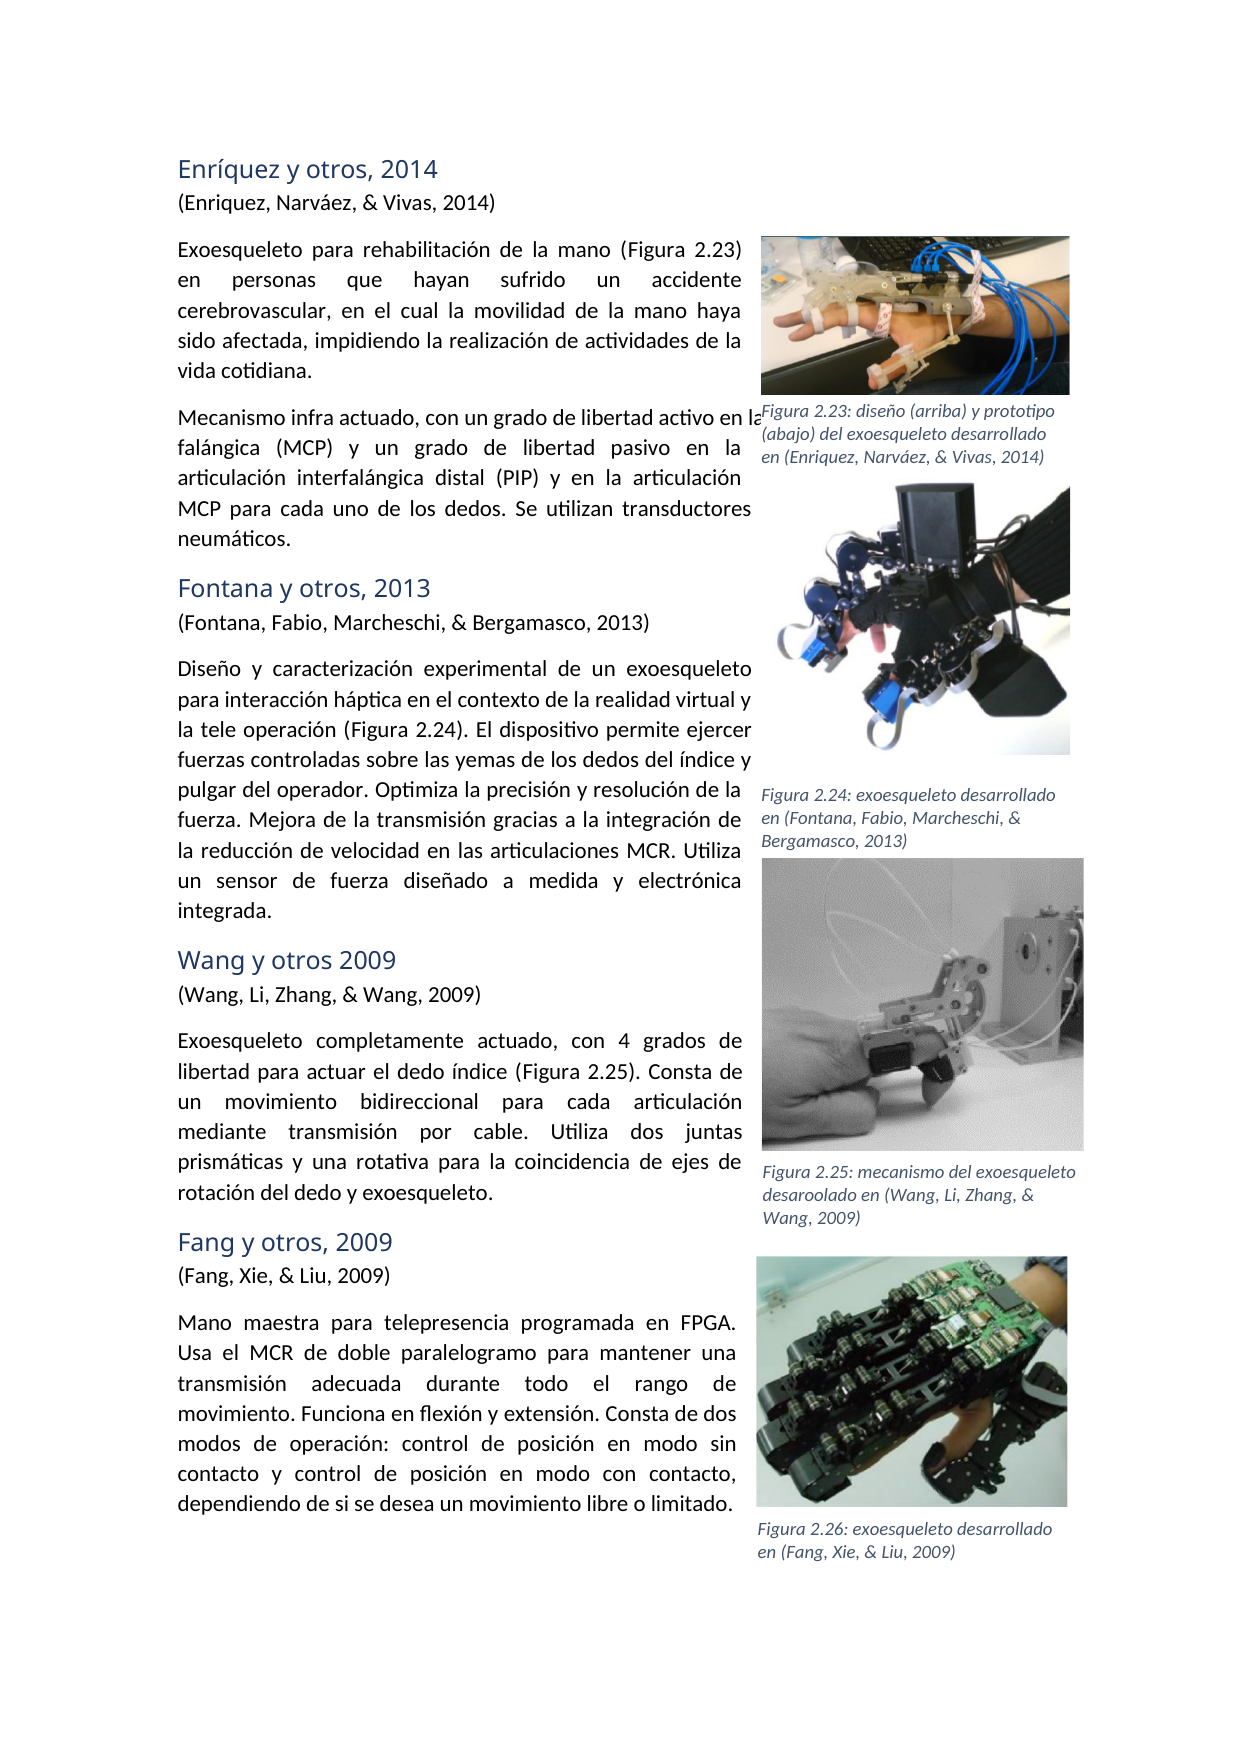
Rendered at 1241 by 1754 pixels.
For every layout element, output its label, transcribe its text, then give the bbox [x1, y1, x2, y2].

text Exoesqueleto completamente actuado, con 4 grados de libertad para actuar el dedo índice (Figura 2.25). Consta de un movimiento bidireccional para cada articulación mediante transmisión por cable. Utiliza dos juntas prismáticas y una rotativa para la coincidencia de ejes de rotación del dedo y exoesqueleto. [177, 1027, 1063, 1206]
picture [761, 858, 1084, 1151]
subtitle Wang y otros 2009 [177, 943, 761, 977]
picture [754, 1255, 1068, 1506]
subtitle Fontana y otros, 2013 [177, 571, 771, 605]
subtitle Enríquez y otros, 2014 [177, 152, 1063, 186]
text Mano maestra para telepresencia programada en FPGA. Usa el MCR de doble paralelogramo para mantener una transmisión adecuada durante todo el rango de movimiento. Funciona en flexión y extensión. Consta de dos modos de operación: control de posición en modo sin contacto y control de posición en modo con contacto, dependiendo de si se desea un movimiento libre o limitado. [177, 1308, 1063, 1517]
text Diseño y caracterización experimental de un exoesqueleto para interacción háptica en el contexto de la realidad virtual y la tele operación (Figura 2.24). El dispositivo permite ejercer fuerzas controladas sobre las yemas de los dedos del índice y pulgar del operador. Optimiza la precisión y resolución de la fuerza. Mejora de la transmisión gracias a la integración de la reducción de velocidad en las articulaciones MCR. Utiliza un sensor de fuerza diseñado a medida y electrónica integrada. [177, 654, 1063, 924]
text Mecanismo infra actuado, con un grado de libertad activo en la articulación metacarpo falángica (MCP) y un grado de libertad pasivo en la articulación interfalángica distal (PIP) y en la articulación MCP para cada uno de los dedos. Se utilizan transductores neumáticos. [177, 403, 771, 552]
subtitle Fang y otros, 2009 [177, 1224, 1063, 1259]
picture [761, 236, 1070, 395]
picture [771, 469, 1071, 755]
